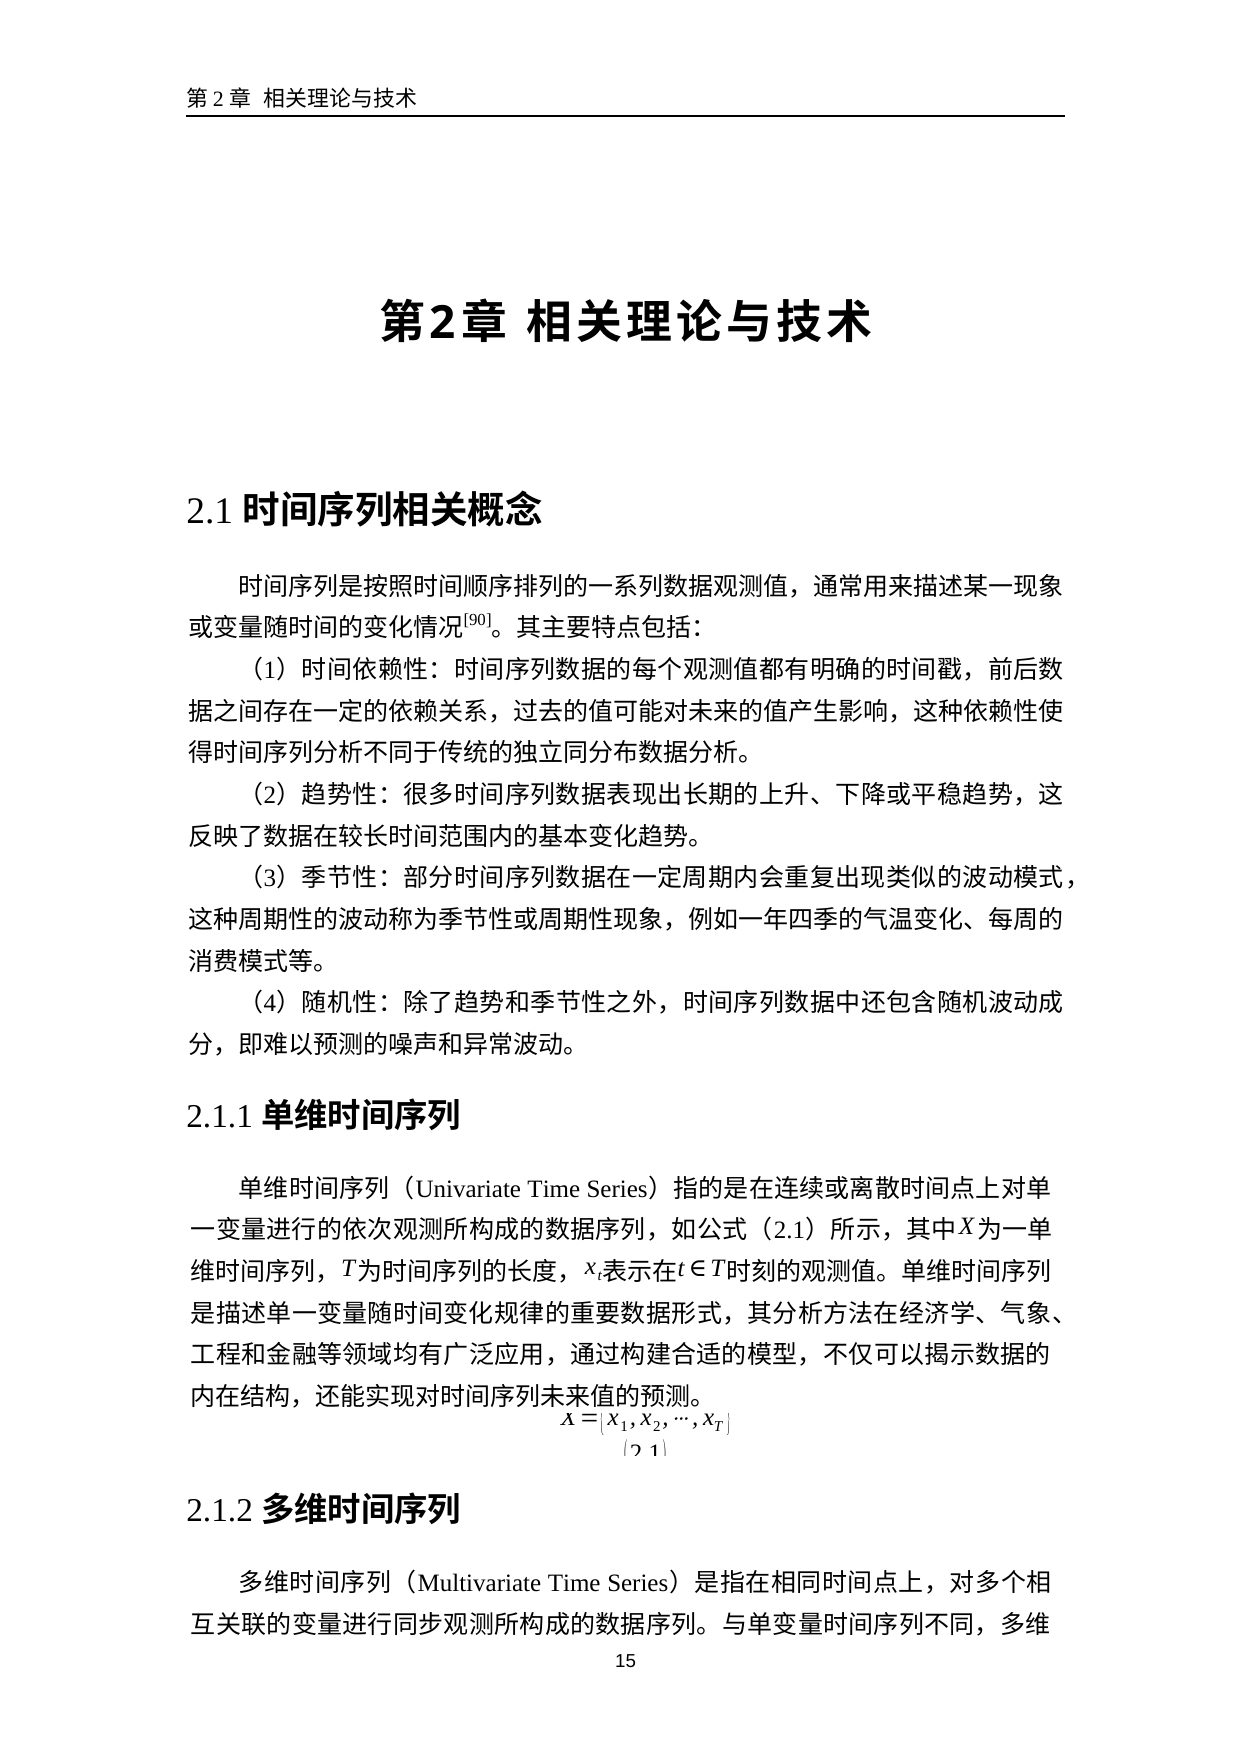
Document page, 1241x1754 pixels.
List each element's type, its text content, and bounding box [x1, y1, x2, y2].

text 时间序列是按照时间顺序排列的一系列数据观测值，通常用来描述某一现象或变量随时间的变化情况[90]。其主要特点包括： [188, 562, 1065, 645]
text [191, 1558, 1052, 1641]
subtitle 单维时间序列 [186, 1089, 1065, 1137]
text 单维时间序列（Univariate Time Series）指的是在连续或离散时间点上对单一变量进行的依次观测所构成的数据序列，如公式（2.1）所示，其中为一单维时间序列，为时间序列的长度，表示在时刻的观测值。单维时间序列是描述单一变量随时间变化规律的重要数据形式，其分析方法在经济学、气象、工程和金融等领域均有广泛应用，通过构建合适的模型，不仅可以揭示数据的内在结构，还能实现对时间序列未来值的预测。 [191, 1164, 1052, 1414]
text （2）趋势性：很多时间序列数据表现出长期的上升、下降或平稳趋势，这反映了数据在较长时间范围内的基本变化趋势。 [188, 770, 1065, 853]
text （3）季节性：部分时间序列数据在一定周期内会重复出现类似的波动模式，这种周期性的波动称为季节性或周期性现象，例如一年四季的气温变化、每周的消费模式等。 [188, 853, 1065, 978]
text （1）时间依赖性：时间序列数据的每个观测值都有明确的时间戳，前后数据之间存在一定的依赖关系，过去的值可能对未来的值产生影响，这种依赖性使得时间序列分析不同于传统的独立同分布数据分析。 [188, 645, 1065, 770]
subtitle 相关理论与技术 [186, 286, 1065, 352]
subtitle 时间序列相关概念 [186, 480, 1065, 534]
text （4）随机性：除了趋势和季节性之外，时间序列数据中还包含随机波动成分，即难以预测的噪声和异常波动。 [188, 978, 1065, 1062]
subtitle 多维时间序列 [186, 1483, 1065, 1531]
